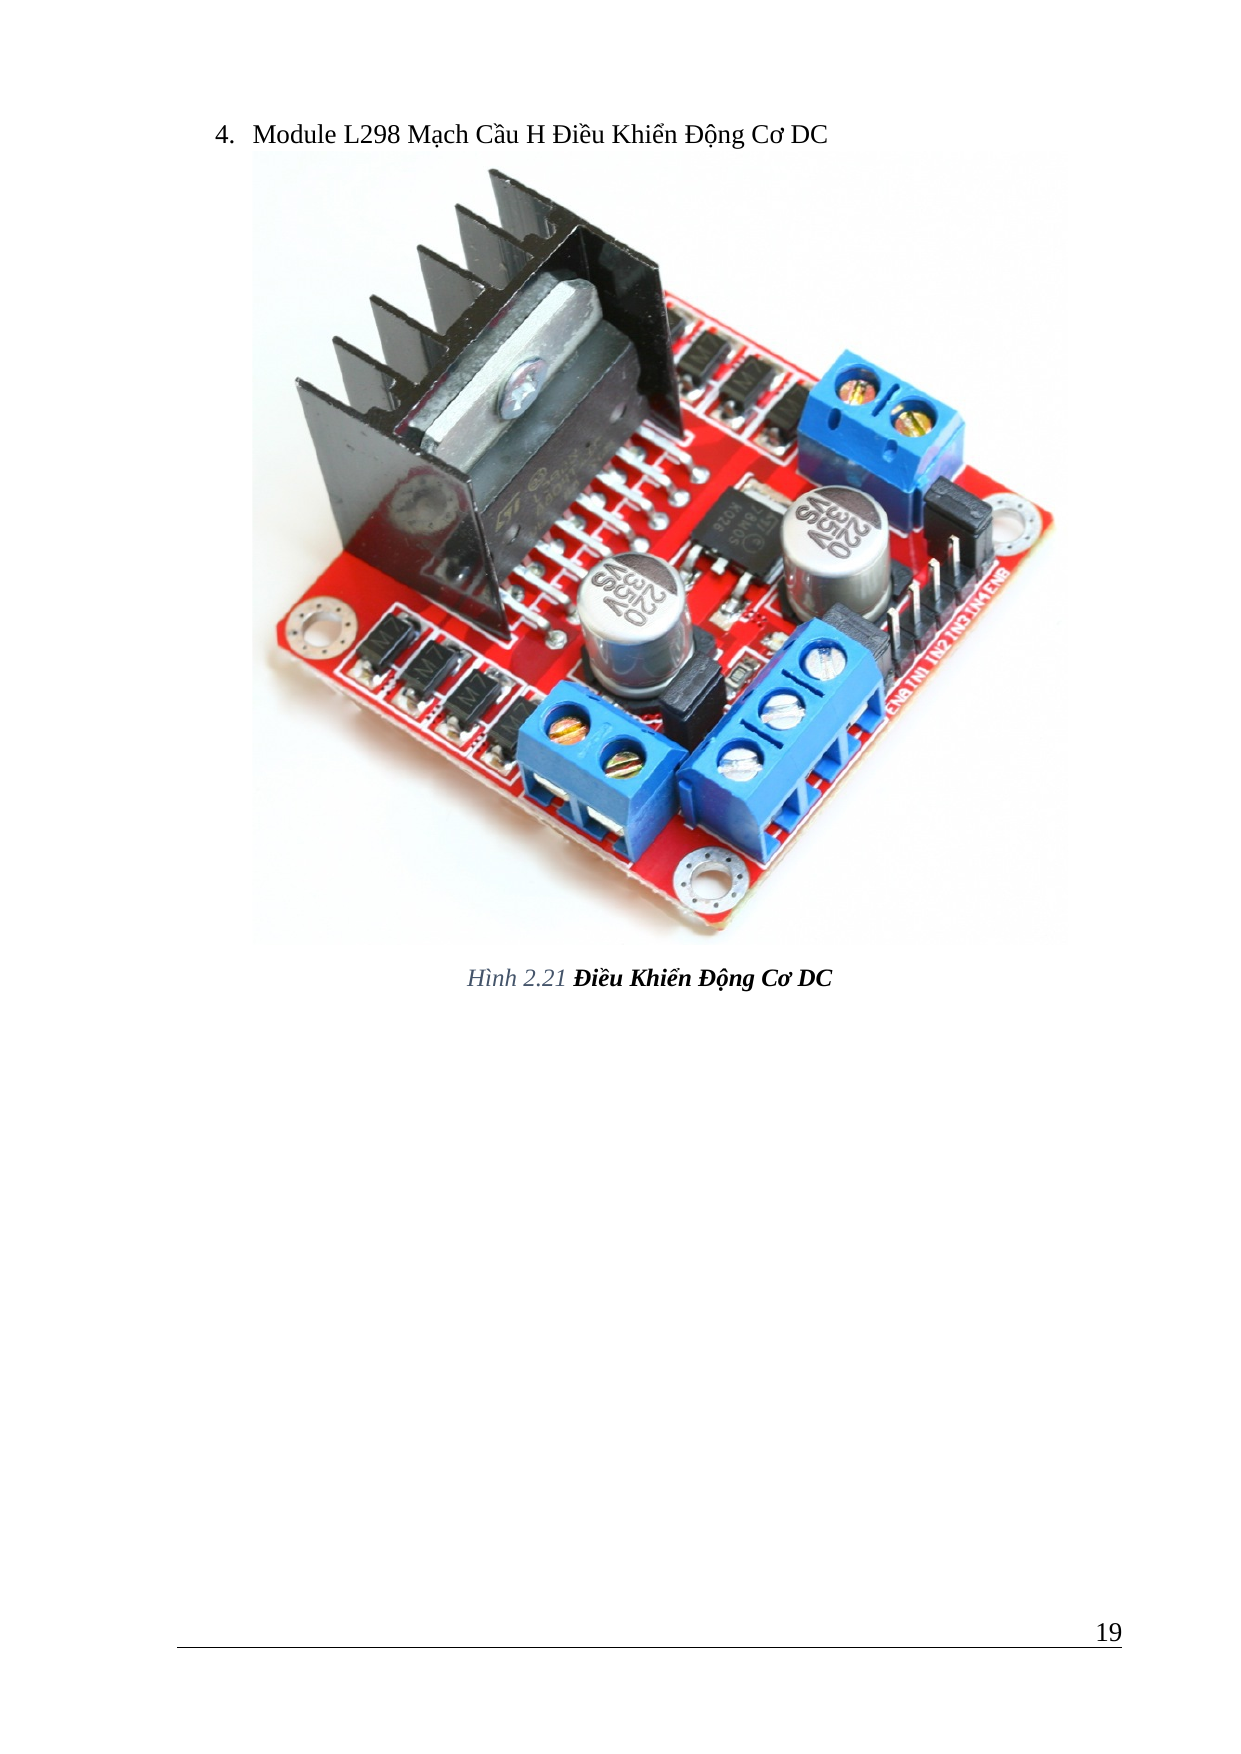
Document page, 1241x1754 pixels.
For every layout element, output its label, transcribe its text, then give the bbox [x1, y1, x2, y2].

picture [252, 151, 1069, 945]
